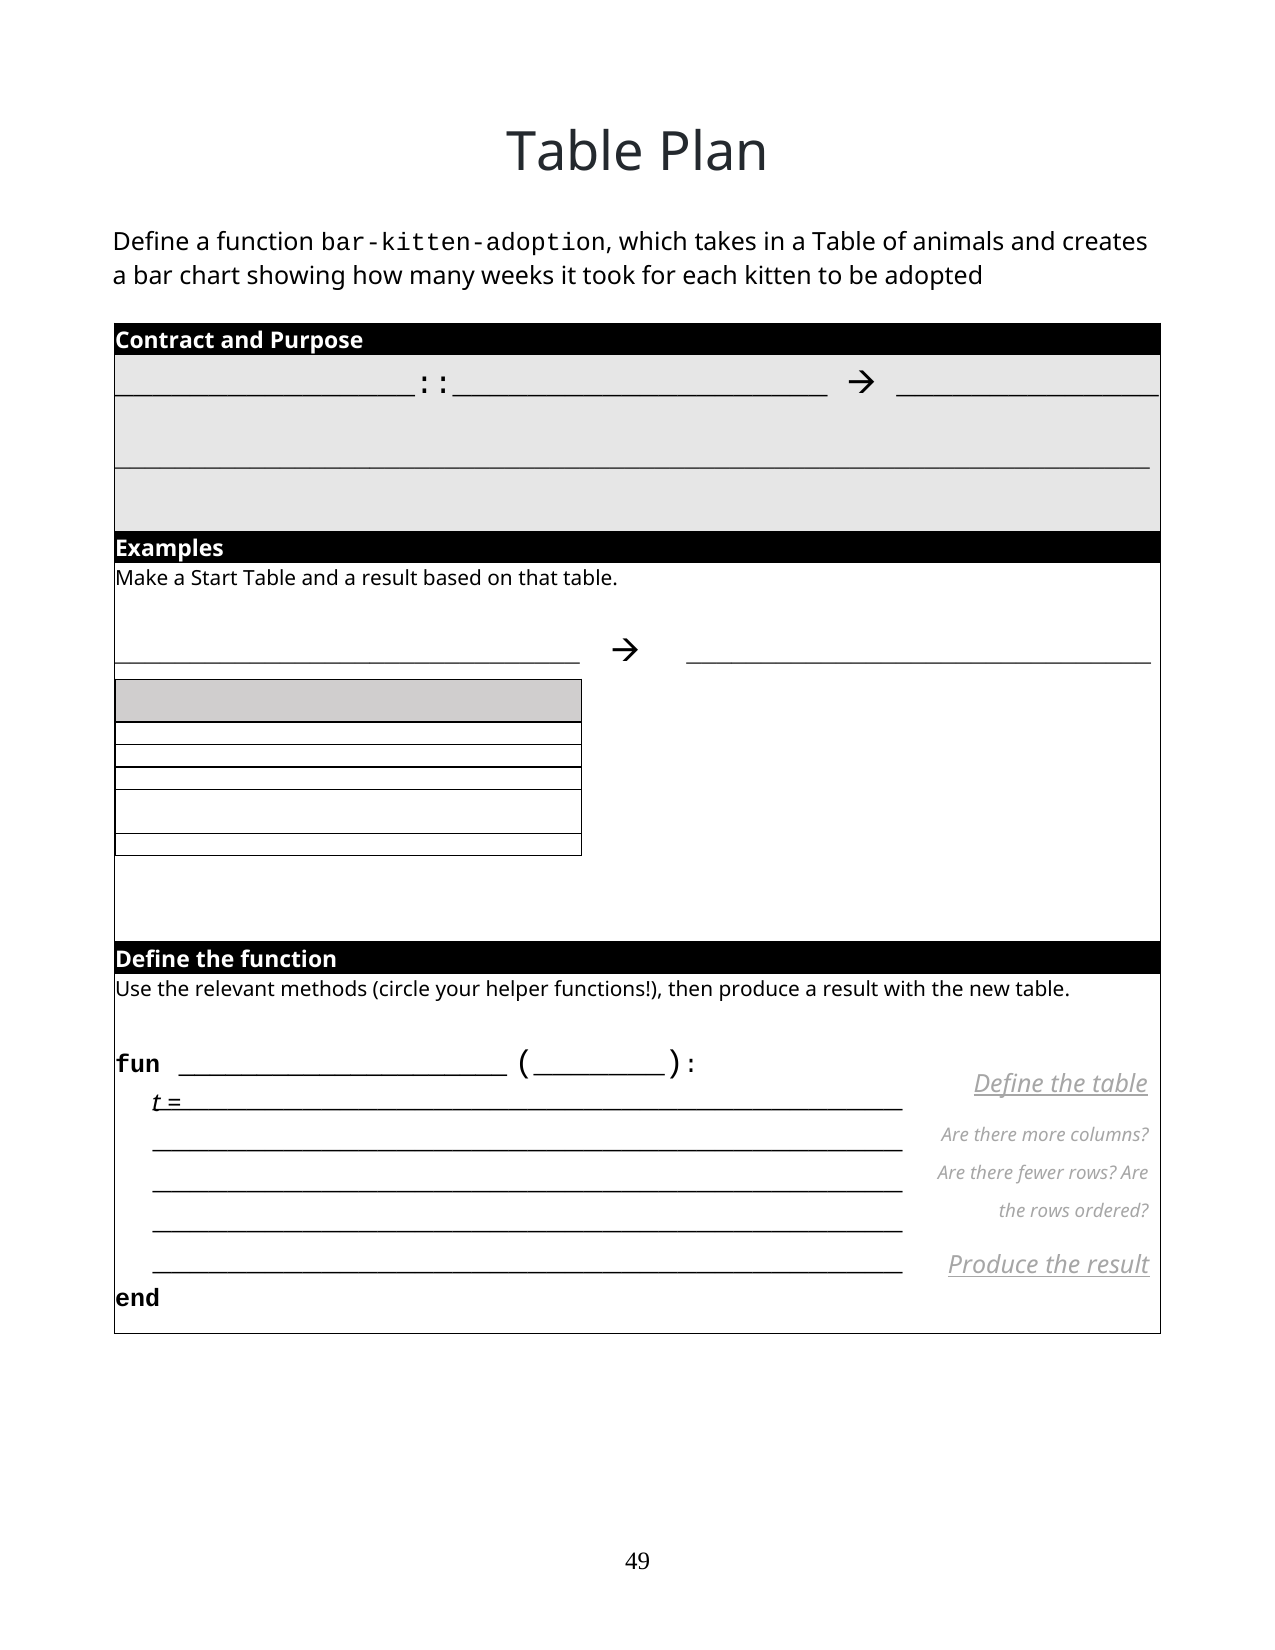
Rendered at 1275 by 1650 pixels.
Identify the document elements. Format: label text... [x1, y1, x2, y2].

subtitle Table Plan [112, 112, 1162, 186]
table_header Contract and Purpose ________________::____________________ ______________ _____________________________________________________________________ [115, 355, 1160, 531]
table_cell Define the function Use the relevant methods (circle your helper functions!), then produce a result with the new table. fun _____________________ (_______): ________________________________________ ________________________________________ ________________________________________ ________________________________________ ________________________________________ end [115, 974, 1160, 1333]
text Define a function bar-kitten-adoption, which takes in a Table of animals and creates a bar chart showing how many weeks it took for each kitten to be adopted [112, 223, 1162, 291]
table_cell Examples Make a Start Table and a result based on that table. _______________________________ _______________________________ [115, 563, 1160, 941]
